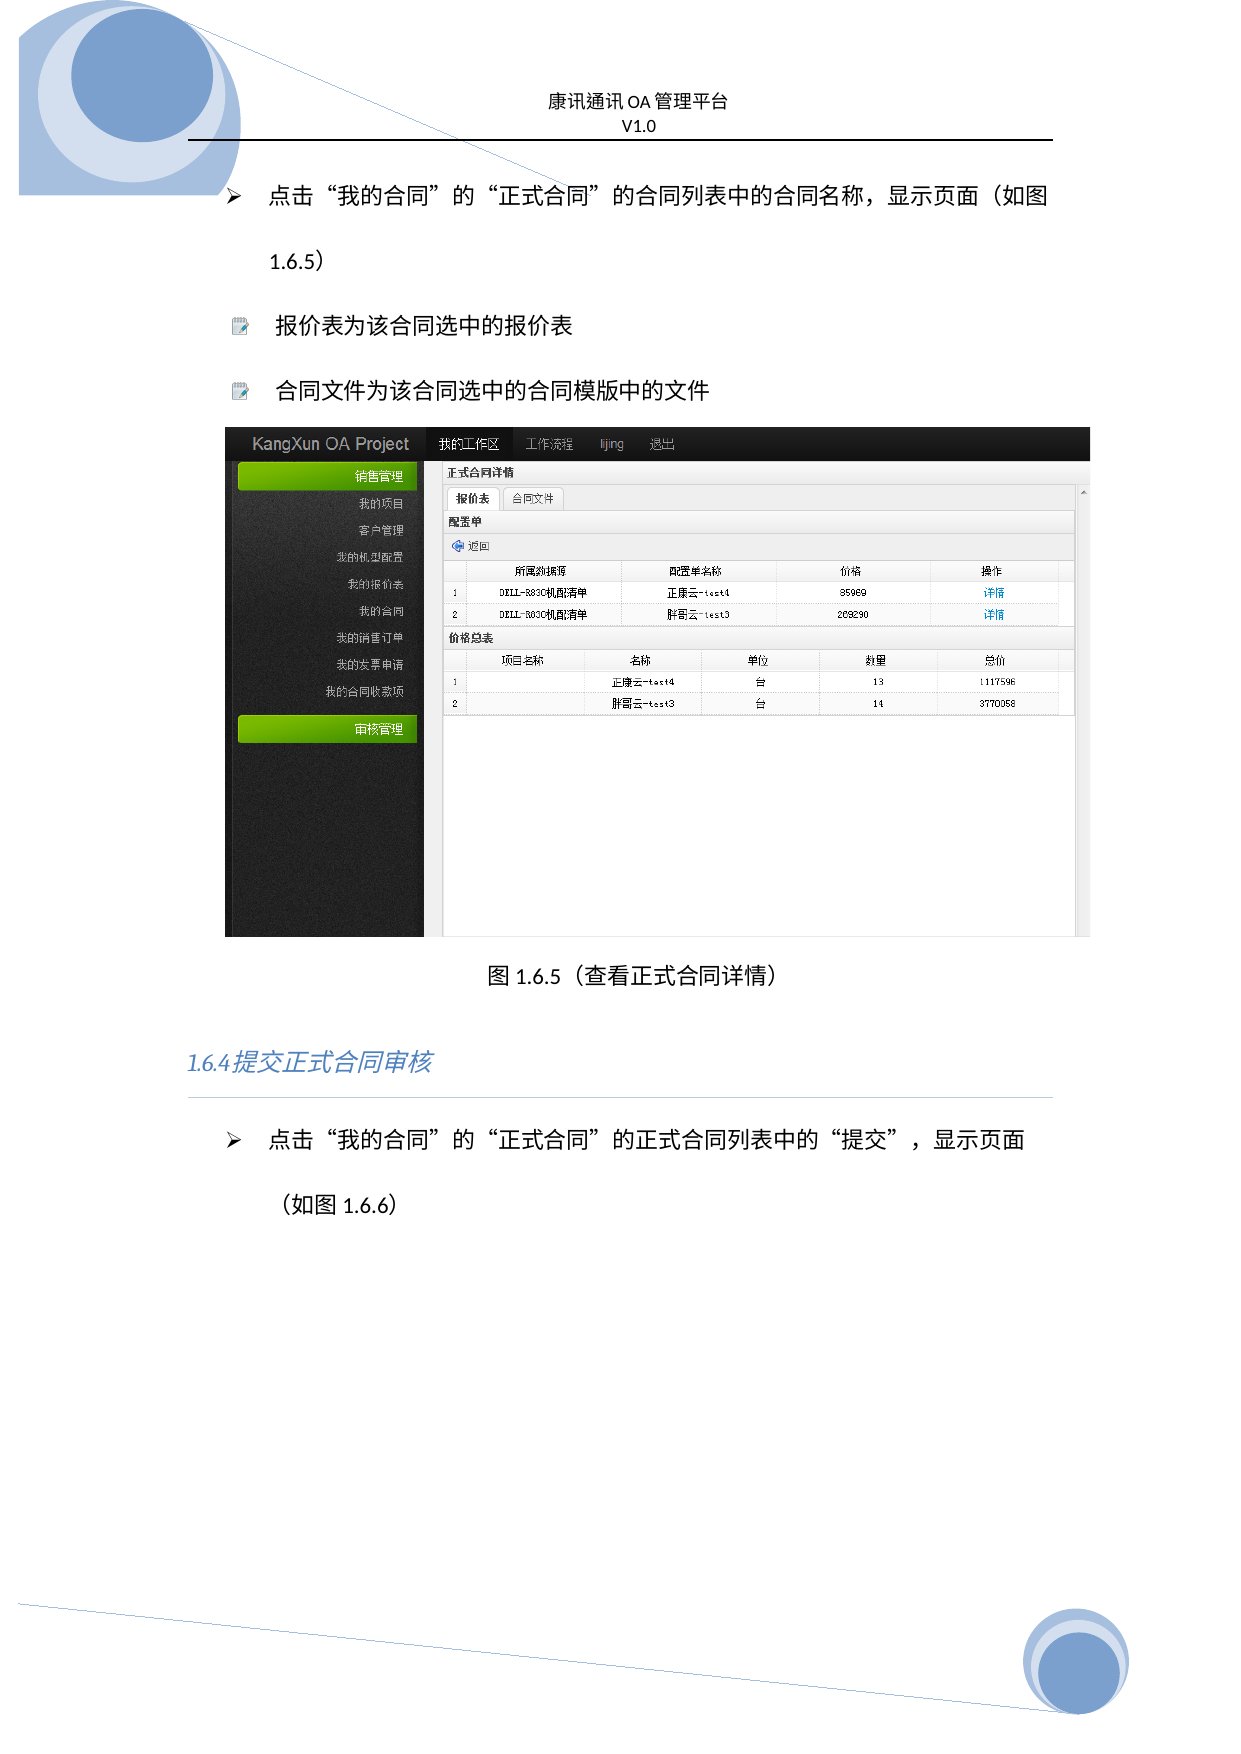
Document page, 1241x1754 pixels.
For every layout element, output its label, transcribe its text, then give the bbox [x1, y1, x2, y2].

picture [225, 427, 1091, 937]
list 点击“我的合同”的“正式合同”的合同列表中的合同名称，显示页面（如图1.6.5） [225, 162, 1053, 292]
picture [232, 317, 249, 335]
list 合同文件为该合同选中的合同模版中的文件 [231, 357, 1053, 422]
list 点击“我的合同”的“正式合同”的正式合同列表中的“提交”，显示页面（如图1.6.6） [225, 1106, 1053, 1236]
text 图1.6.5（查看正式合同详情） [187, 942, 1053, 1007]
list 报价表为该合同选中的报价表 [231, 292, 1053, 357]
picture [232, 382, 249, 400]
subtitle 提交正式合同审核 [187, 1028, 1053, 1098]
